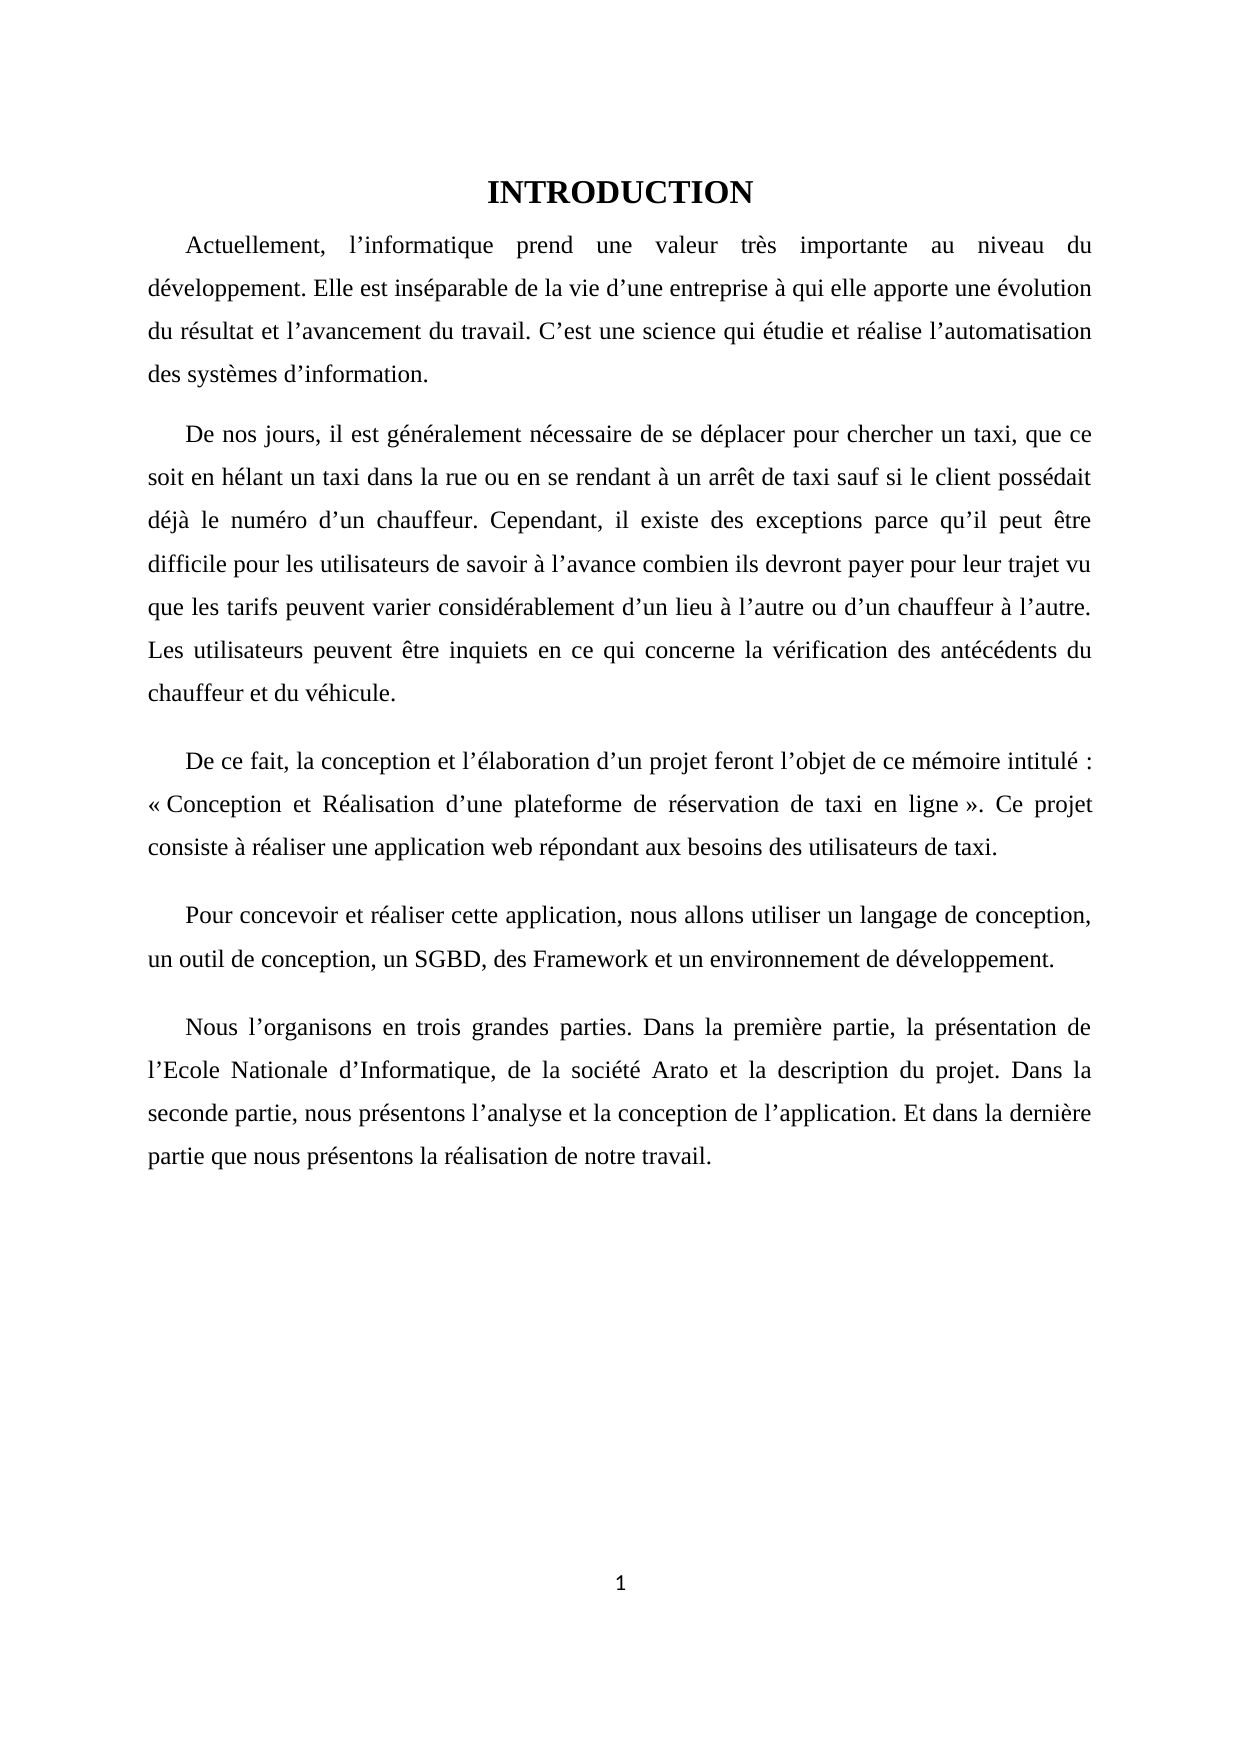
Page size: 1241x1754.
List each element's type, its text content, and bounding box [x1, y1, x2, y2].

text De nos jours, il est généralement nécessaire de se déplacer pour chercher un taxi, que ce soit en hélant un taxi dans la rue ou en se rendant à un arrêt de taxi sauf si le client possédait déjà le numéro d’un chauffeur. Cependant, il existe des exceptions parce qu’il peut être difficile pour les utilisateurs de savoir à l’avance combien ils devront payer pour leur trajet vu que les tarifs peuvent varier considérablement d’un lieu à l’autre ou d’un chauffeur à l’autre. Les utilisateurs peuvent être inquiets en ce qui concerne la vérification des antécédents du chauffeur et du véhicule. [148, 419, 1093, 707]
text Nous l’organisons en trois grandes parties. Dans la première partie, la présentation de l’Ecole Nationale d’Informatique, de la société Arato et la description du projet. Dans la seconde partie, nous présentons l’analyse et la conception de l’application. Et dans la dernière partie que nous présentons la réalisation de notre travail. [148, 1012, 1093, 1170]
text Actuellement, l’informatique prend une valeur très importante au niveau du développement. Elle est inséparable de la vie d’une entreprise à qui elle apporte une évolution du résultat et l’avancement du travail. C’est une science qui étudie et réalise l’automatisation des systèmes d’information. [148, 230, 1093, 388]
text Pour concevoir et réaliser cette application, nous allons utiliser un langage de conception, un outil de conception, un SGBD, des Framework et un environnement de développement. [148, 901, 1093, 972]
text De ce fait, la conception et l’élaboration d’un projet feront l’objet de ce mémoire intitulé : « Conception et Réalisation d’une plateforme de réservation de taxi en ligne ». Ce projet consiste à réaliser une application web répondant aux besoins des utilisateurs de taxi. [148, 746, 1093, 861]
subtitle INTRODUCTION [148, 173, 1093, 211]
